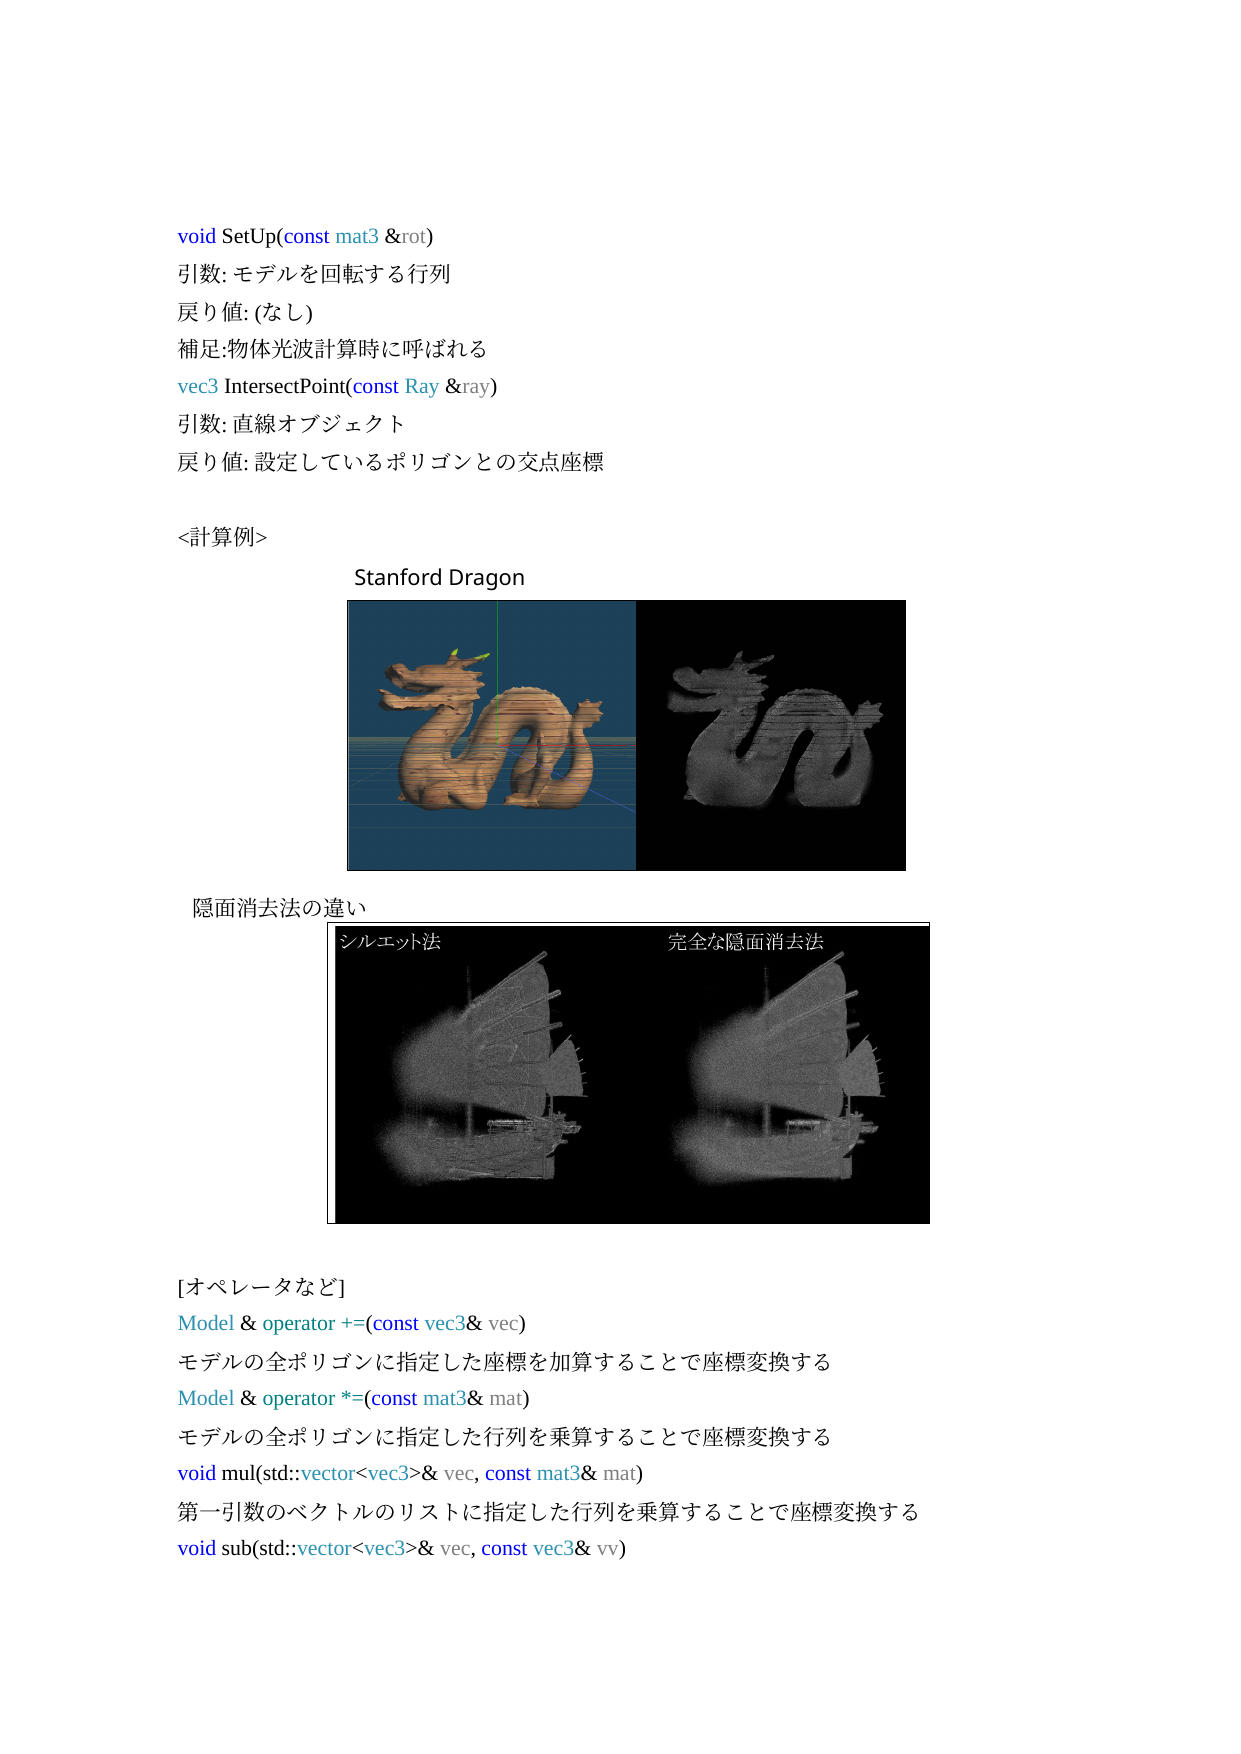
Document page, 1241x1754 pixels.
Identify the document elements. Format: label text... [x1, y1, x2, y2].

text モデルの全ポリゴンに指定した行列を乗算することで座標変換する [177, 1417, 1063, 1454]
text 引数: 直線オブジェクト [177, 404, 1063, 442]
picture [328, 923, 929, 1223]
text 補足:物体光波計算時に呼ばれる [177, 329, 1063, 367]
text 戻り値: (なし) [177, 292, 1063, 329]
text void SetUp(const mat3 &rot) [177, 217, 1063, 254]
text 戻り値: 設定しているポリゴンとの交点座標 [177, 442, 1063, 479]
text void mul(std::vector<vec3>& vec, const mat3& mat) [177, 1454, 1063, 1492]
text モデルの全ポリゴンに指定した座標を加算することで座標変換する [177, 1342, 1063, 1379]
text 引数: モデルを回転する行列 [177, 254, 1063, 292]
text 第一引数のベクトルのリストに指定した行列を乗算することで座標変換する [177, 1492, 1063, 1529]
text [オペレータなど] [177, 1267, 1063, 1304]
text Model & operator +=(const vec3& vec) [177, 1304, 1063, 1342]
text Model & operator *=(const mat3& mat) [177, 1379, 1063, 1417]
text vec3 IntersectPoint(const Ray &ray) [177, 367, 1063, 404]
text <計算例> [177, 517, 1063, 554]
text void sub(std::vector<vec3>& vec, const vec3& vv) [177, 1529, 1063, 1567]
